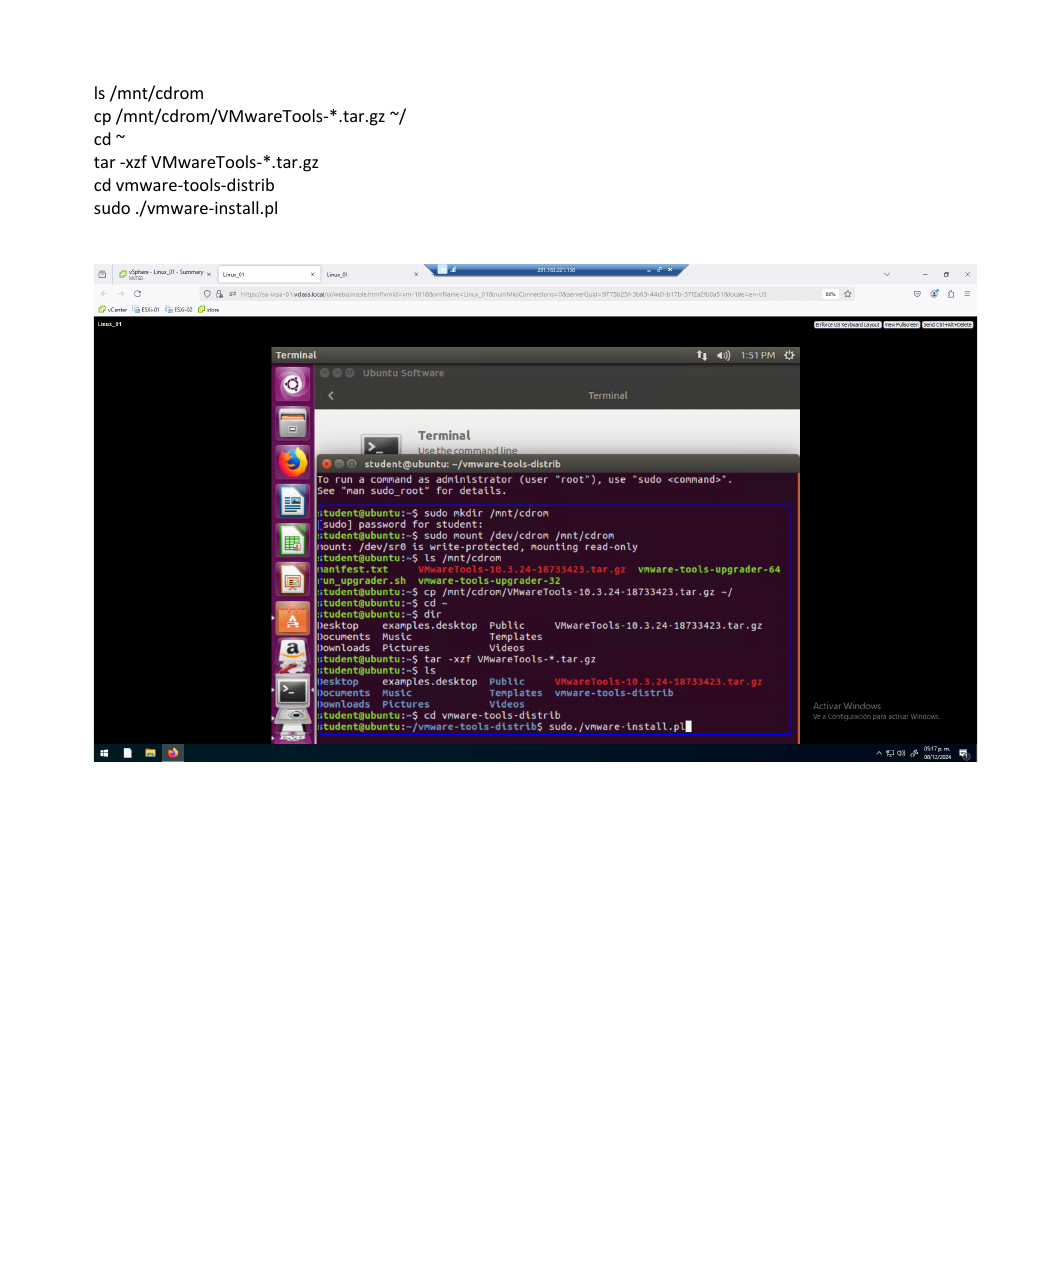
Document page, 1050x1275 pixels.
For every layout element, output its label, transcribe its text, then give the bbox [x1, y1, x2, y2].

text cd vmware-tools-distrib [94, 173, 977, 196]
text tar -xzf VMwareTools-*.tar.gz [94, 150, 977, 173]
text cp /mnt/cdrom/VMwareTools-*.tar.gz ~/ [94, 104, 977, 127]
text cd ~ [94, 127, 977, 150]
picture [93, 264, 978, 762]
text ls /mnt/cdrom [94, 81, 977, 104]
text sudo ./vmware-install.pl [94, 196, 977, 219]
